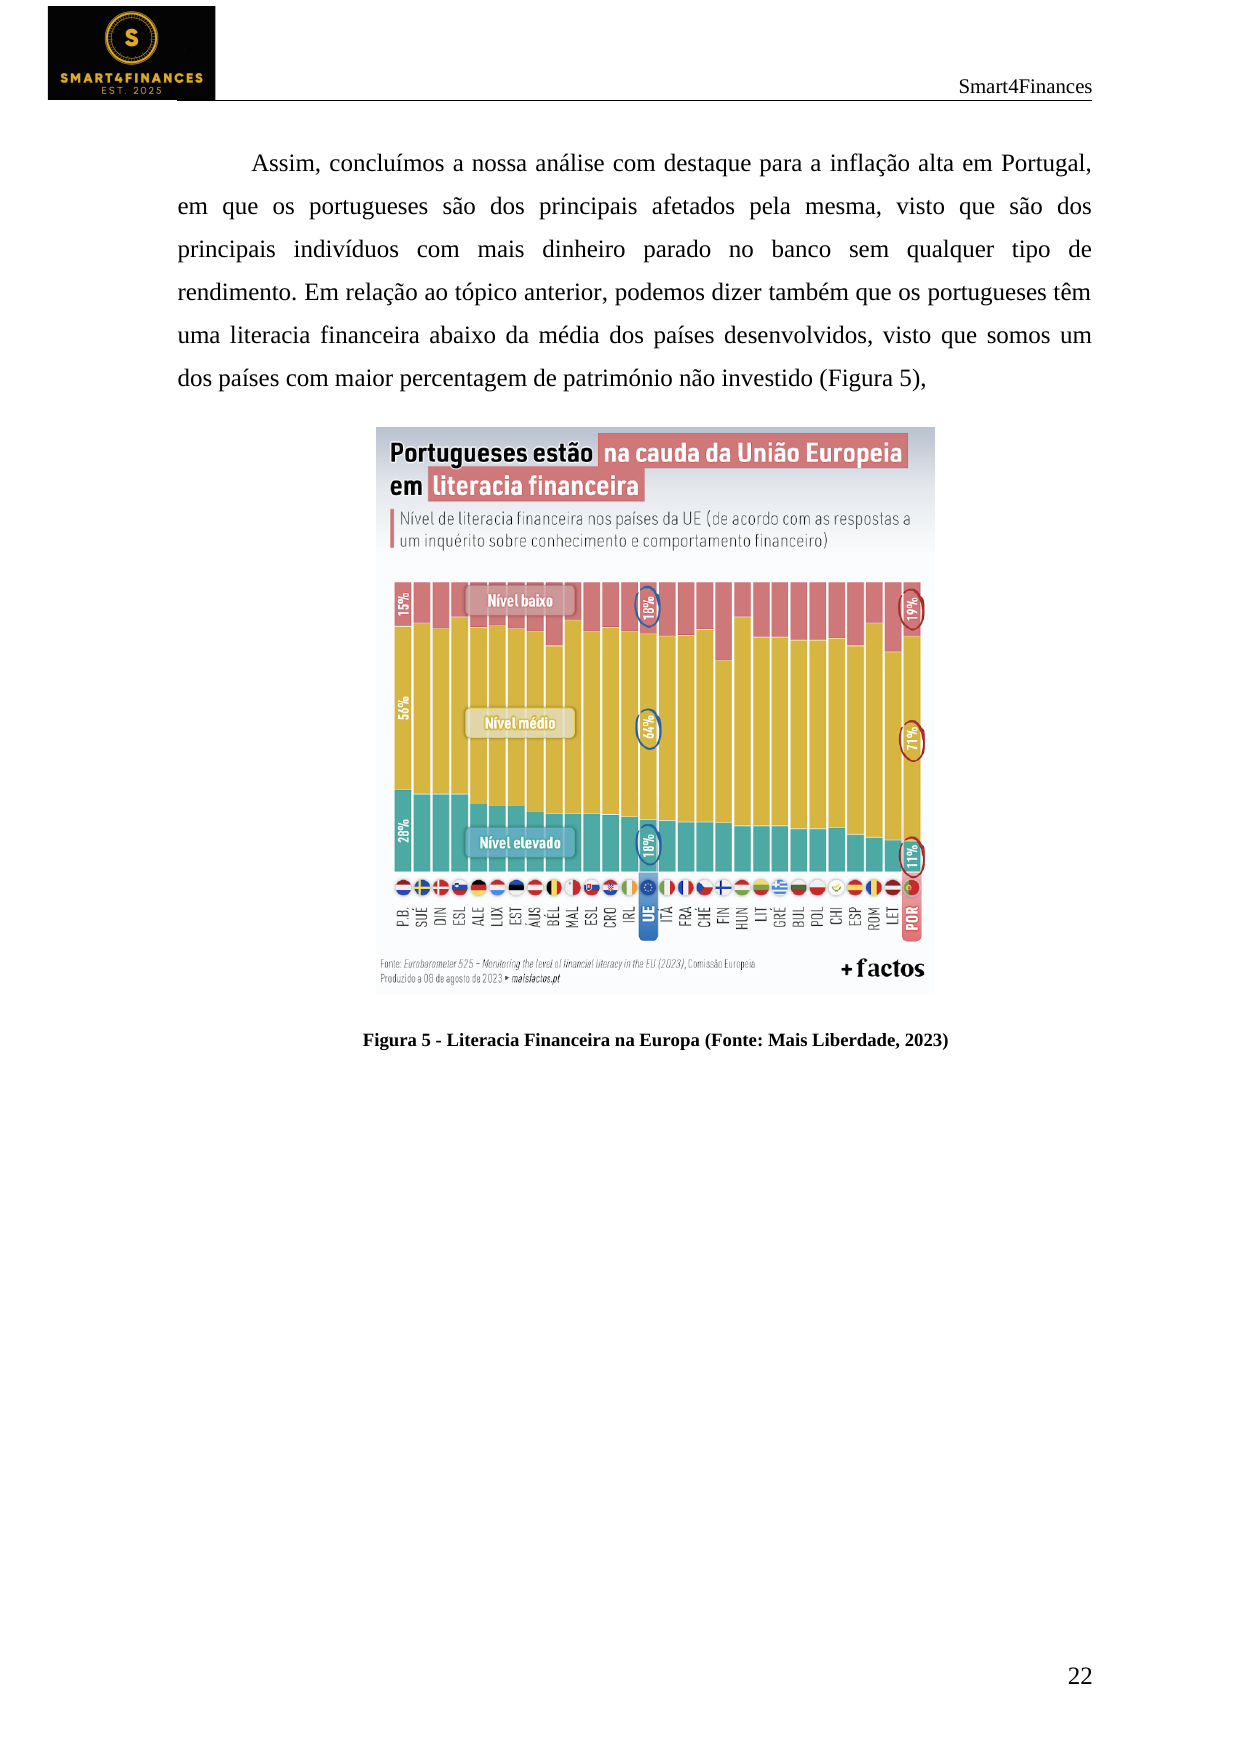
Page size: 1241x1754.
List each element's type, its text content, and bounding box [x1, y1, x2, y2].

picture [376, 427, 935, 994]
picture [47, 6, 216, 100]
text Figura 5 - Literacia Financeira na Europa (Fonte: Mais Liberdade, 2023) [177, 1028, 1092, 1050]
text Assim, concluímos a nossa análise com destaque para a inflação alta em Portugal, em que os portugueses são dos principais afetados pela mesma, visto que são dos principais indivíduos com mais dinheiro parado no banco sem qualquer tipo de rendimento. Em relação ao tópico anterior, podemos dizer também que os portugueses têm uma literacia financeira abaixo da média dos países desenvolvidos, visto que somos um dos países com maior percentagem de património não investido (Figura 5), [177, 148, 1092, 392]
